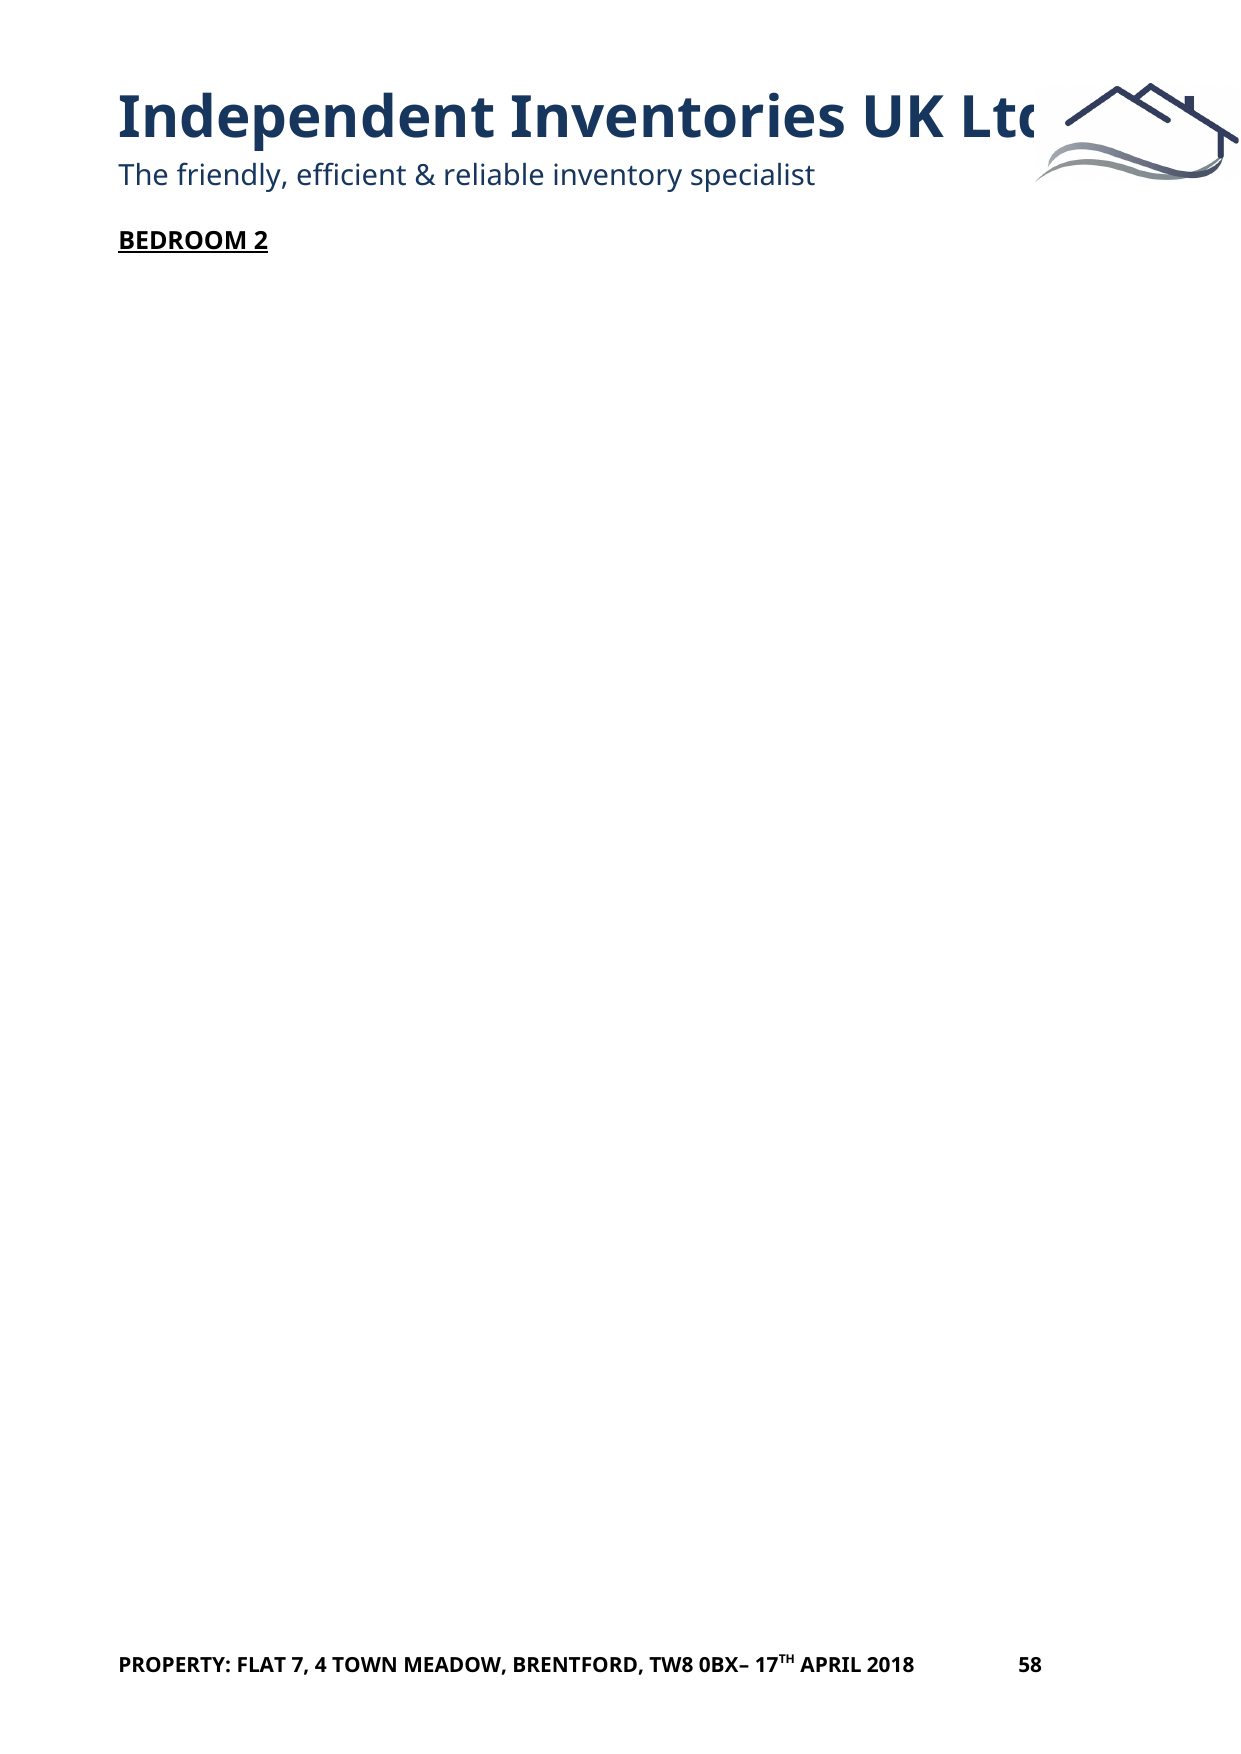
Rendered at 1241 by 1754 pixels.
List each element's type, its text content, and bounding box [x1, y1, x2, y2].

text BEDROOM 2 [118, 223, 1087, 257]
picture [1034, 83, 1239, 181]
